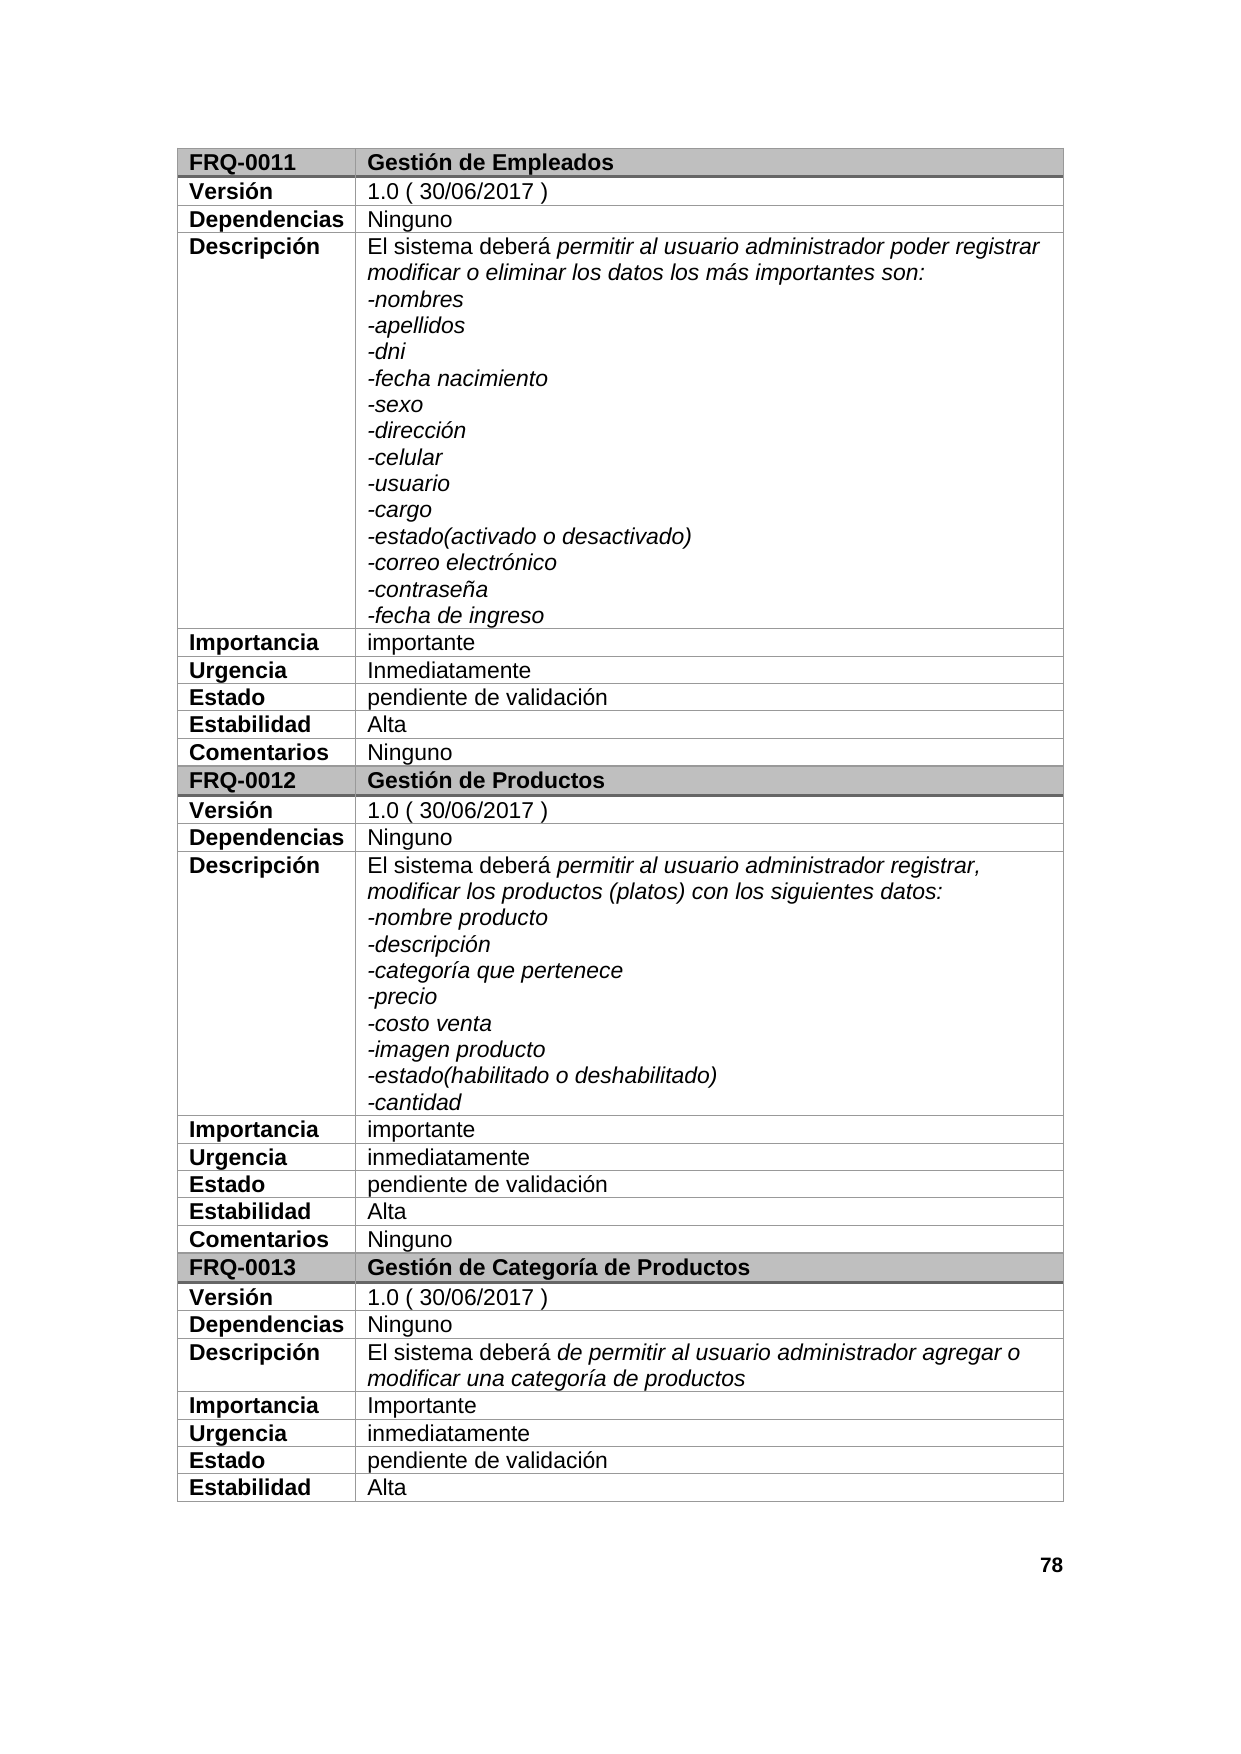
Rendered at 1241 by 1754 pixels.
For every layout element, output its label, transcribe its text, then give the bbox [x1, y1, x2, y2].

table_header Gestión de Categoría de Productos [356, 1254, 1063, 1281]
table_cell Ninguno [356, 1311, 1063, 1337]
table_cell El sistema deberá permitir al usuario administrador registrar, modificar los productos (platos) con los siguientes datos: -nombre producto -descripción -categoría que pertenece -precio -costo venta -imagen producto -estado(habilitado o deshabilitado) -cantidad [356, 852, 1063, 1115]
table_cell Urgencia [178, 657, 355, 683]
table_cell Urgencia [178, 1420, 355, 1446]
table_cell Estado [178, 1171, 355, 1197]
table_cell Importante [356, 1392, 1063, 1418]
table_cell 1.0 ( 30/06/2017 ) [356, 178, 1063, 204]
table_cell Dependencias [178, 1311, 355, 1337]
table_cell importante [356, 1116, 1063, 1142]
table_header FRQ-0011 [178, 149, 355, 175]
table_header FRQ-0013 [178, 1254, 355, 1281]
table_cell El sistema deberá de permitir al usuario administrador agregar o modificar una categoría de productos [356, 1339, 1063, 1391]
table_cell Versión [178, 178, 355, 204]
table_cell 1.0 ( 30/06/2017 ) [356, 797, 1063, 823]
table_cell Descripción [178, 852, 355, 1115]
table_cell inmediatamente [356, 1420, 1063, 1446]
table_cell pendiente de validación [356, 684, 1063, 710]
table_cell Descripción [178, 233, 355, 628]
table_cell Ninguno [356, 1226, 1063, 1252]
table_header FRQ-0012 [178, 767, 355, 794]
table_cell Importancia [178, 1116, 355, 1142]
table_cell pendiente de validación [356, 1171, 1063, 1197]
table_cell Inmediatamente [356, 657, 1063, 683]
table_cell Estabilidad [178, 1474, 355, 1501]
table_cell Importancia [178, 1392, 355, 1418]
table_cell pendiente de validación [356, 1447, 1063, 1473]
table_cell Dependencias [178, 206, 355, 232]
table_header Gestión de Productos [356, 767, 1063, 794]
table_cell Estabilidad [178, 1198, 355, 1225]
table_cell Alta [356, 1474, 1063, 1501]
table_cell Versión [178, 1284, 355, 1310]
table_header Gestión de Empleados [356, 149, 1063, 175]
table_cell Alta [356, 1198, 1063, 1225]
table_cell Descripción [178, 1339, 355, 1391]
table_cell Ninguno [356, 206, 1063, 232]
table_cell Estado [178, 684, 355, 710]
table_cell 1.0 ( 30/06/2017 ) [356, 1284, 1063, 1310]
table_cell Importancia [178, 629, 355, 656]
table_cell Urgencia [178, 1144, 355, 1170]
table_cell Versión [178, 797, 355, 823]
table_cell Comentarios [178, 739, 355, 765]
table_cell Alta [356, 711, 1063, 738]
table_cell importante [356, 629, 1063, 656]
table_cell Ninguno [356, 739, 1063, 765]
table_cell Comentarios [178, 1226, 355, 1252]
table_cell El sistema deberá permitir al usuario administrador poder registrar modificar o eliminar los datos los más importantes son: -nombres -apellidos -dni -fecha nacimiento -sexo -dirección -celular -usuario -cargo -estado(activado o desactivado) -correo electrónico -contraseña -fecha de ingreso [356, 233, 1063, 628]
table_cell Estado [178, 1447, 355, 1473]
table_cell Ninguno [356, 824, 1063, 851]
table_cell Dependencias [178, 824, 355, 851]
table_cell inmediatamente [356, 1144, 1063, 1170]
table_cell Estabilidad [178, 711, 355, 738]
